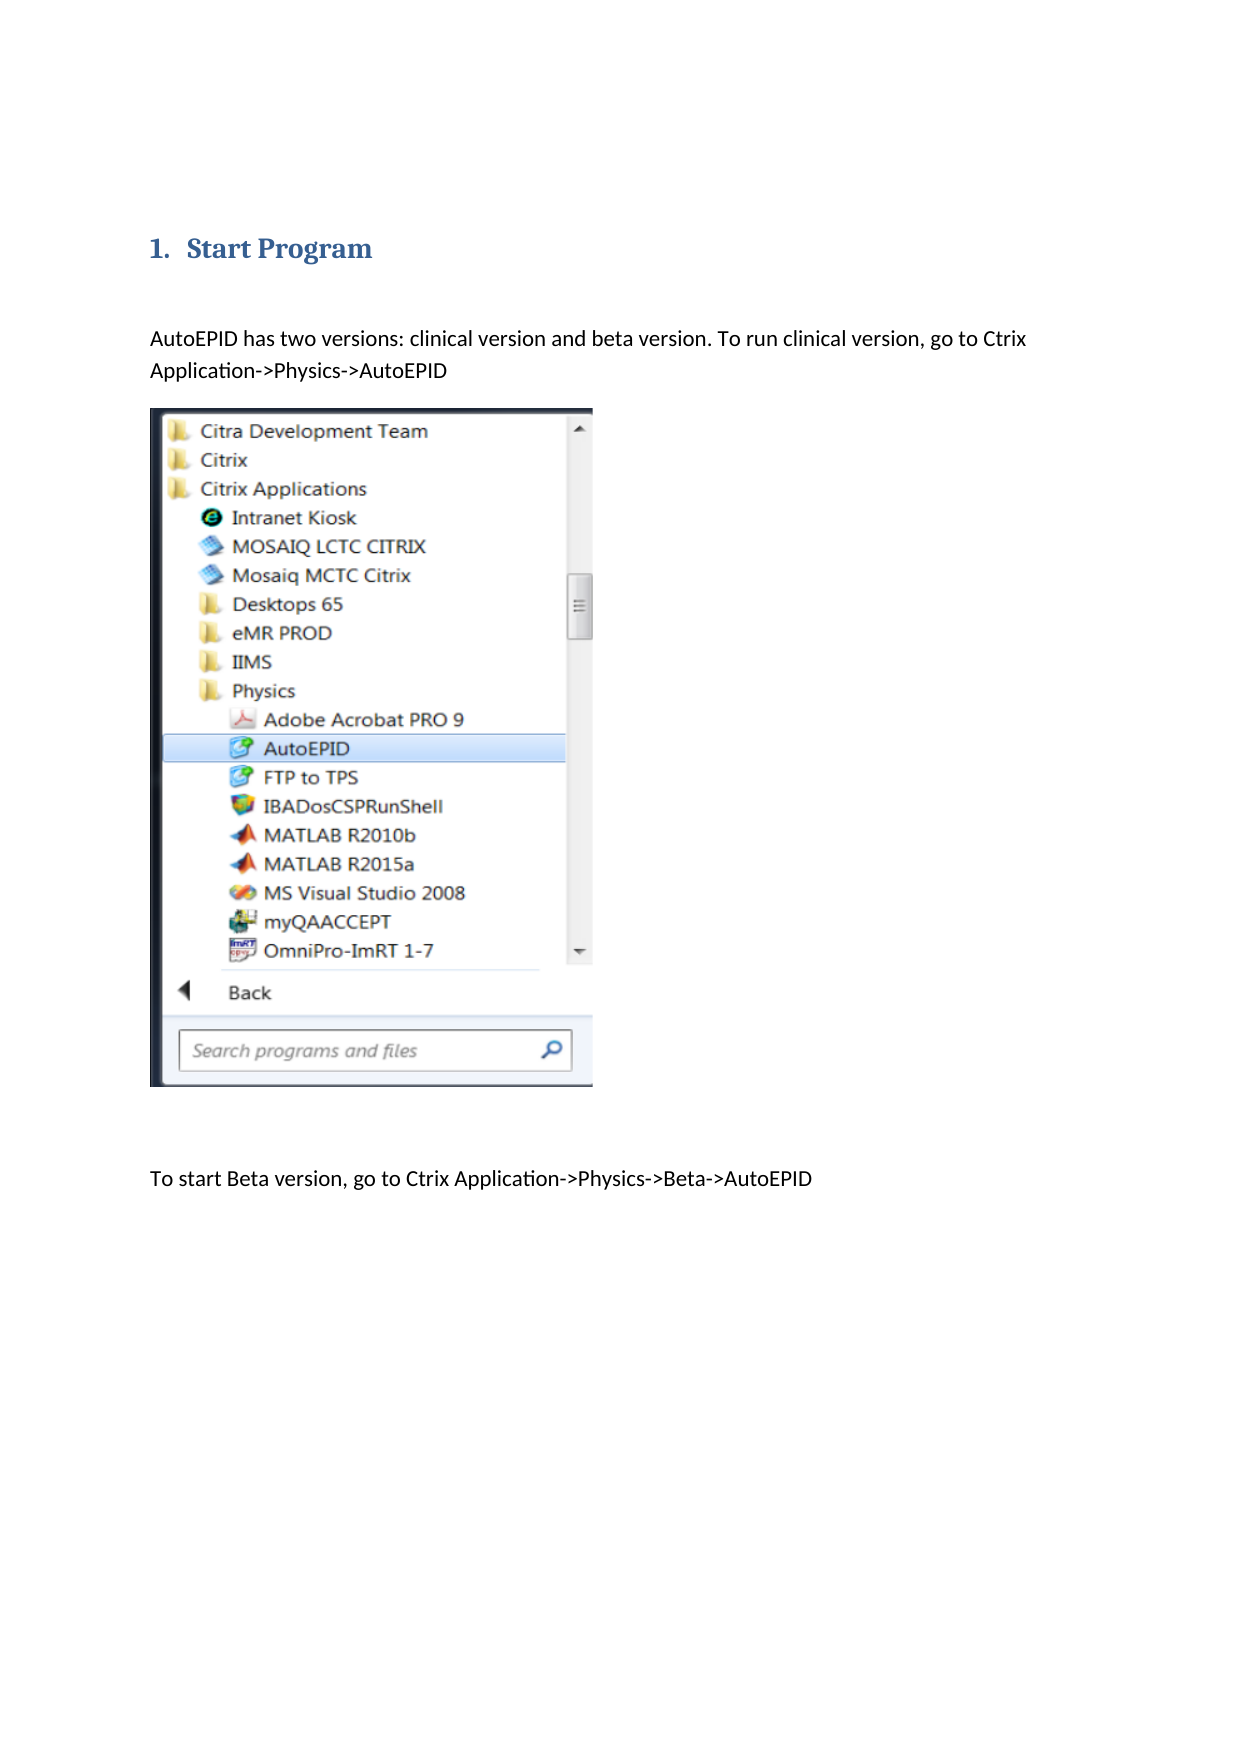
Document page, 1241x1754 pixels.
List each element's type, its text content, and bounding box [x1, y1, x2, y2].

text To start Beta version, go to Ctrix Application->Physics->Beta->AutoEPID [150, 1164, 1090, 1192]
picture [150, 408, 593, 1087]
subtitle Start Program [150, 232, 1090, 266]
text AutoEPID has two versions: clinical version and beta version. To run clinical version, go to Ctrix Application->Physics->AutoEPID [150, 324, 1090, 384]
